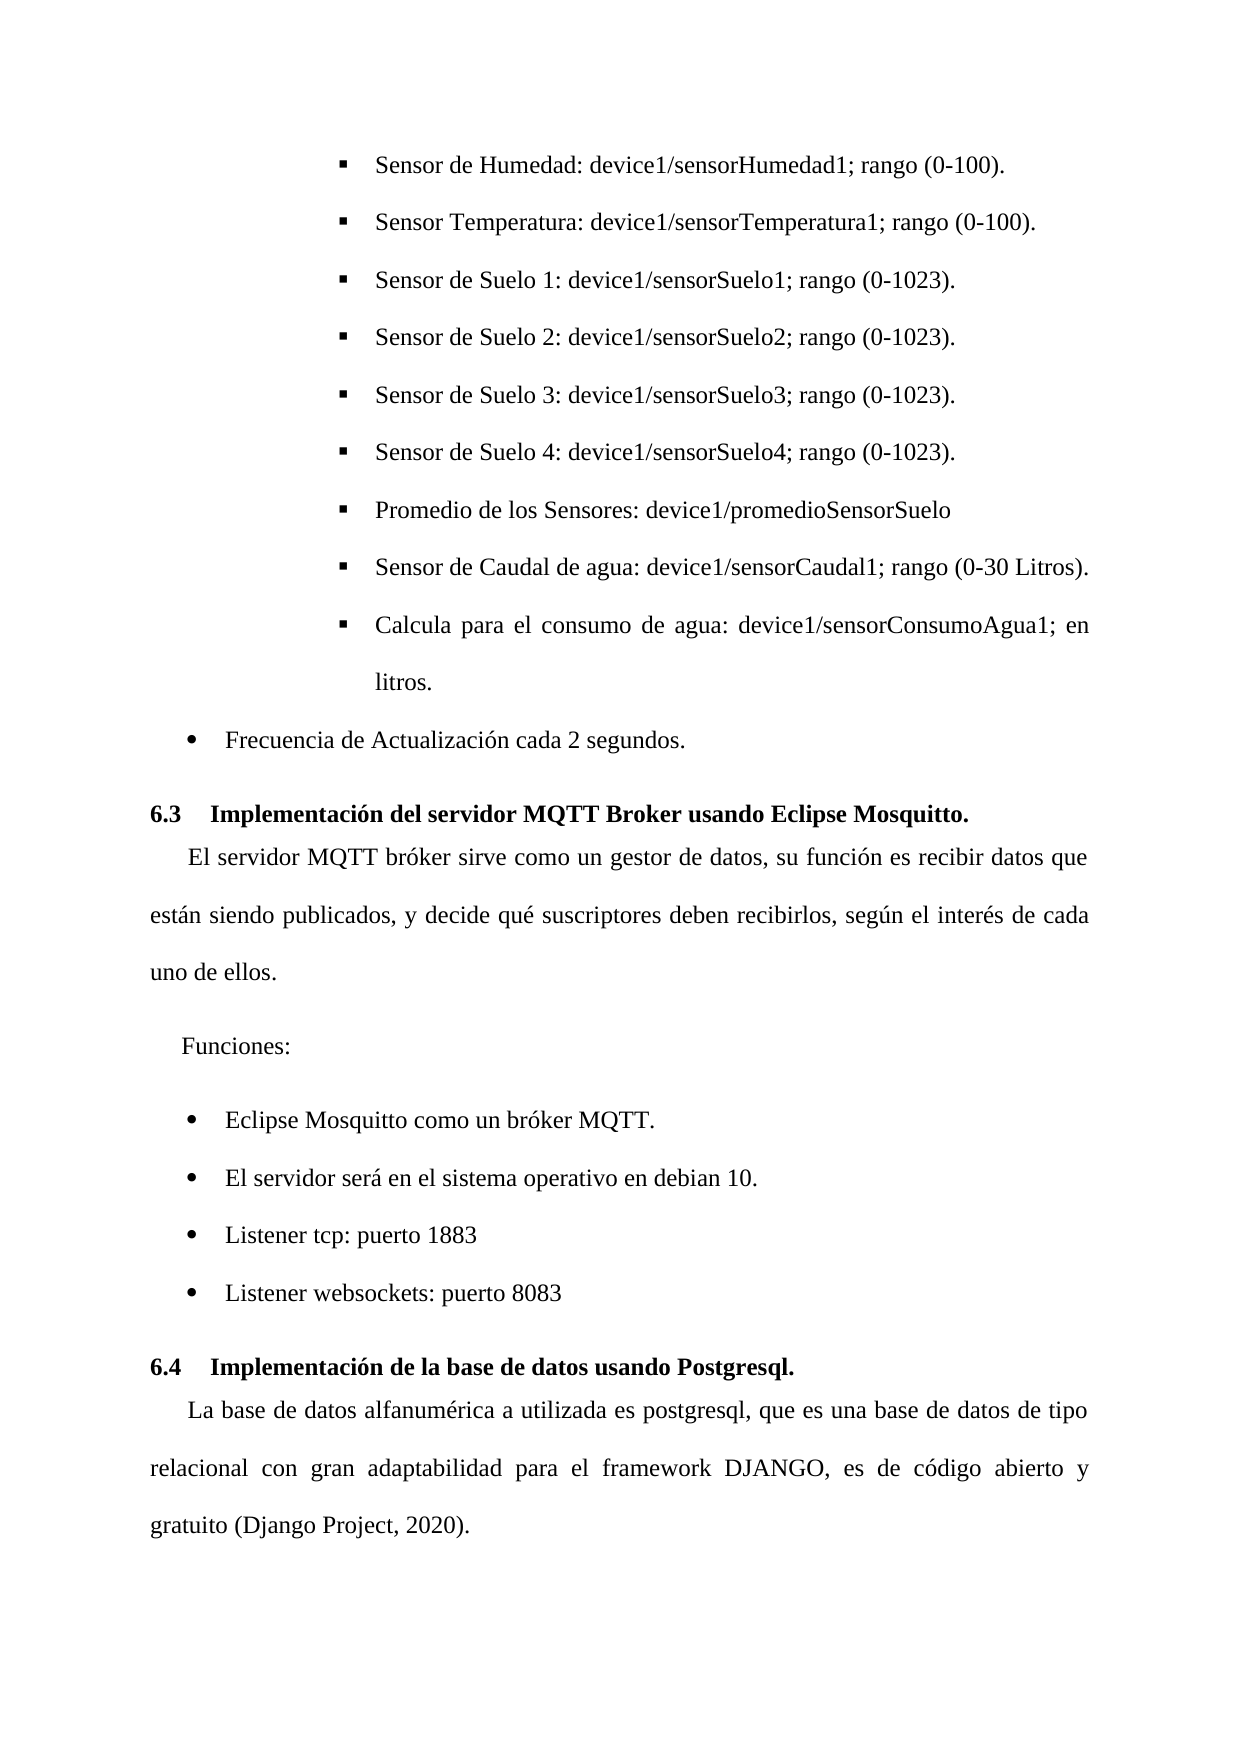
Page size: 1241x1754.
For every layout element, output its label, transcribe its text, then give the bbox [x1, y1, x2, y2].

text El servidor MQTT bróker sirve como un gestor de datos, su función es recibir datos que están siendo publicados, y decide qué suscriptores deben recibirlos, según el interés de cada uno de ellos. [150, 842, 1090, 986]
subtitle Implementación del servidor MQTT Broker usando Eclipse Mosquitto. [150, 799, 1090, 828]
list Eclipse Mosquitto como un bróker MQTT. [187, 1106, 1090, 1134]
list Listener websockets: puerto 8083 [187, 1278, 1090, 1307]
list Sensor de Suelo 4: device1/sensorSuelo4; rango (0-1023). [337, 437, 1090, 466]
list Sensor Temperatura: device1/sensorTemperatura1; rango (0-100). [337, 207, 1090, 236]
list Sensor de Suelo 1: device1/sensorSuelo1; rango (0-1023). [337, 265, 1090, 294]
list Sensor de Suelo 2: device1/sensorSuelo2; rango (0-1023). [337, 322, 1090, 351]
list Sensor de Suelo 3: device1/sensorSuelo3; rango (0-1023). [337, 380, 1090, 409]
list Calcula para el consumo de agua: device1/sensorConsumoAgua1; en litros. [337, 610, 1090, 696]
text La base de datos alfanumérica a utilizada es postgresql, que es una base de datos de tipo relacional con gran adaptabilidad para el framework DJANGO, es de código abierto y gratuito (Django Project, 2020). [150, 1395, 1090, 1539]
list Sensor de Caudal de agua: device1/sensorCaudal1; rango (0-30 Litros). [337, 552, 1090, 581]
list Sensor de Humedad: device1/sensorHumedad1; rango (0-100). [337, 150, 1090, 179]
list El servidor será en el sistema operativo en debian 10. [187, 1163, 1090, 1192]
subtitle Implementación de la base de datos usando Postgresql. [150, 1352, 1090, 1381]
text Funciones: [150, 1031, 1090, 1060]
list Frecuencia de Actualización cada 2 segundos. [187, 725, 1090, 754]
list Promedio de los Sensores: device1/promedioSensorSuelo [337, 495, 1090, 524]
list Listener tcp: puerto 1883 [187, 1221, 1090, 1249]
